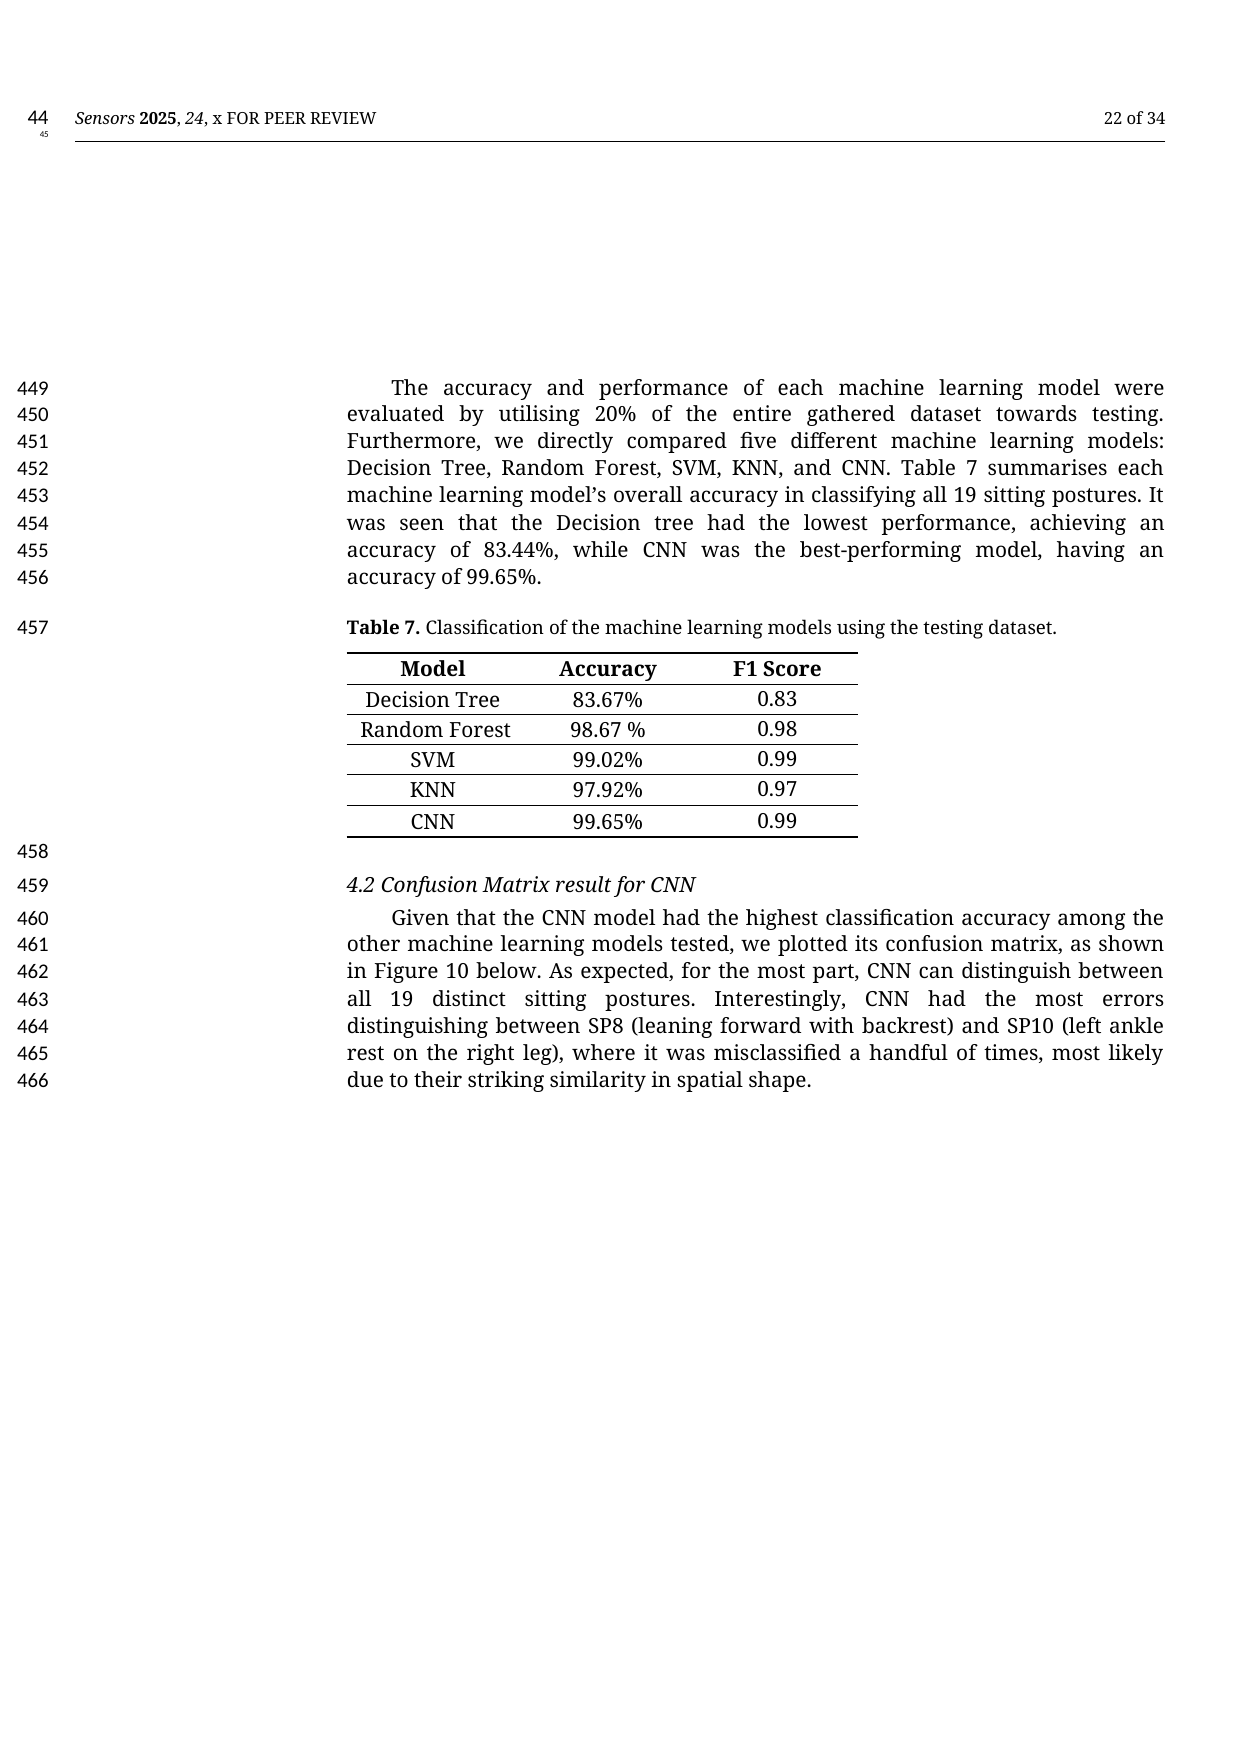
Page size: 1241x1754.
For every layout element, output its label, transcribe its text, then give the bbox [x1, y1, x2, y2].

table_cell 0.98 [697, 715, 858, 743]
table_cell Random Forest [347, 715, 519, 743]
table_cell 0.97 [697, 775, 858, 805]
table_cell 98.67 % [519, 715, 697, 743]
table_cell 83.67% [519, 685, 697, 713]
table_cell SVM [347, 745, 519, 773]
text Given that the CNN model had the highest classification accuracy among the other machine learning models tested, we plotted its confusion matrix, as shown in Figure 10 below. As expected, for the most part, CNN can distinguish between all 19 distinct sitting postures. Interestingly, CNN had the most errors distinguishing between SP8 (leaning forward with backrest) and SP10 (left ankle rest on the right leg), where it was misclassified a handful of times, most likely due to their striking similarity in spatial shape. [347, 904, 1165, 1093]
table_cell 0.83 [697, 685, 858, 713]
table_cell KNN [347, 775, 519, 805]
table_cell 97.92% [519, 775, 697, 805]
table_cell CNN [347, 806, 519, 836]
text Table 7. Classification of the machine learning models using the testing dataset. [347, 615, 1165, 639]
table_header Model [347, 654, 519, 683]
table_cell 0.99 [697, 806, 858, 836]
table_cell 0.99 [697, 745, 858, 773]
table_cell Decision Tree [347, 685, 519, 713]
table_header Accuracy [519, 654, 697, 683]
table_header F1 Score [697, 654, 858, 683]
table_cell 99.02% [519, 745, 697, 773]
subtitle 4.2 Confusion Matrix result for CNN [347, 871, 1165, 898]
table_cell 99.65% [519, 806, 697, 836]
text The accuracy and performance of each machine learning model were evaluated by utilising 20% of the entire gathered dataset towards testing. Furthermore, we directly compared five different machine learning models: Decision Tree, Random Forest, SVM, KNN, and CNN. Table 7 summarises each machine learning model’s overall accuracy in classifying all 19 sitting postures. It was seen that the Decision tree had the lowest performance, achieving an accuracy of 83.44%, while CNN was the best-performing model, having an accuracy of 99.65%. [347, 374, 1165, 590]
